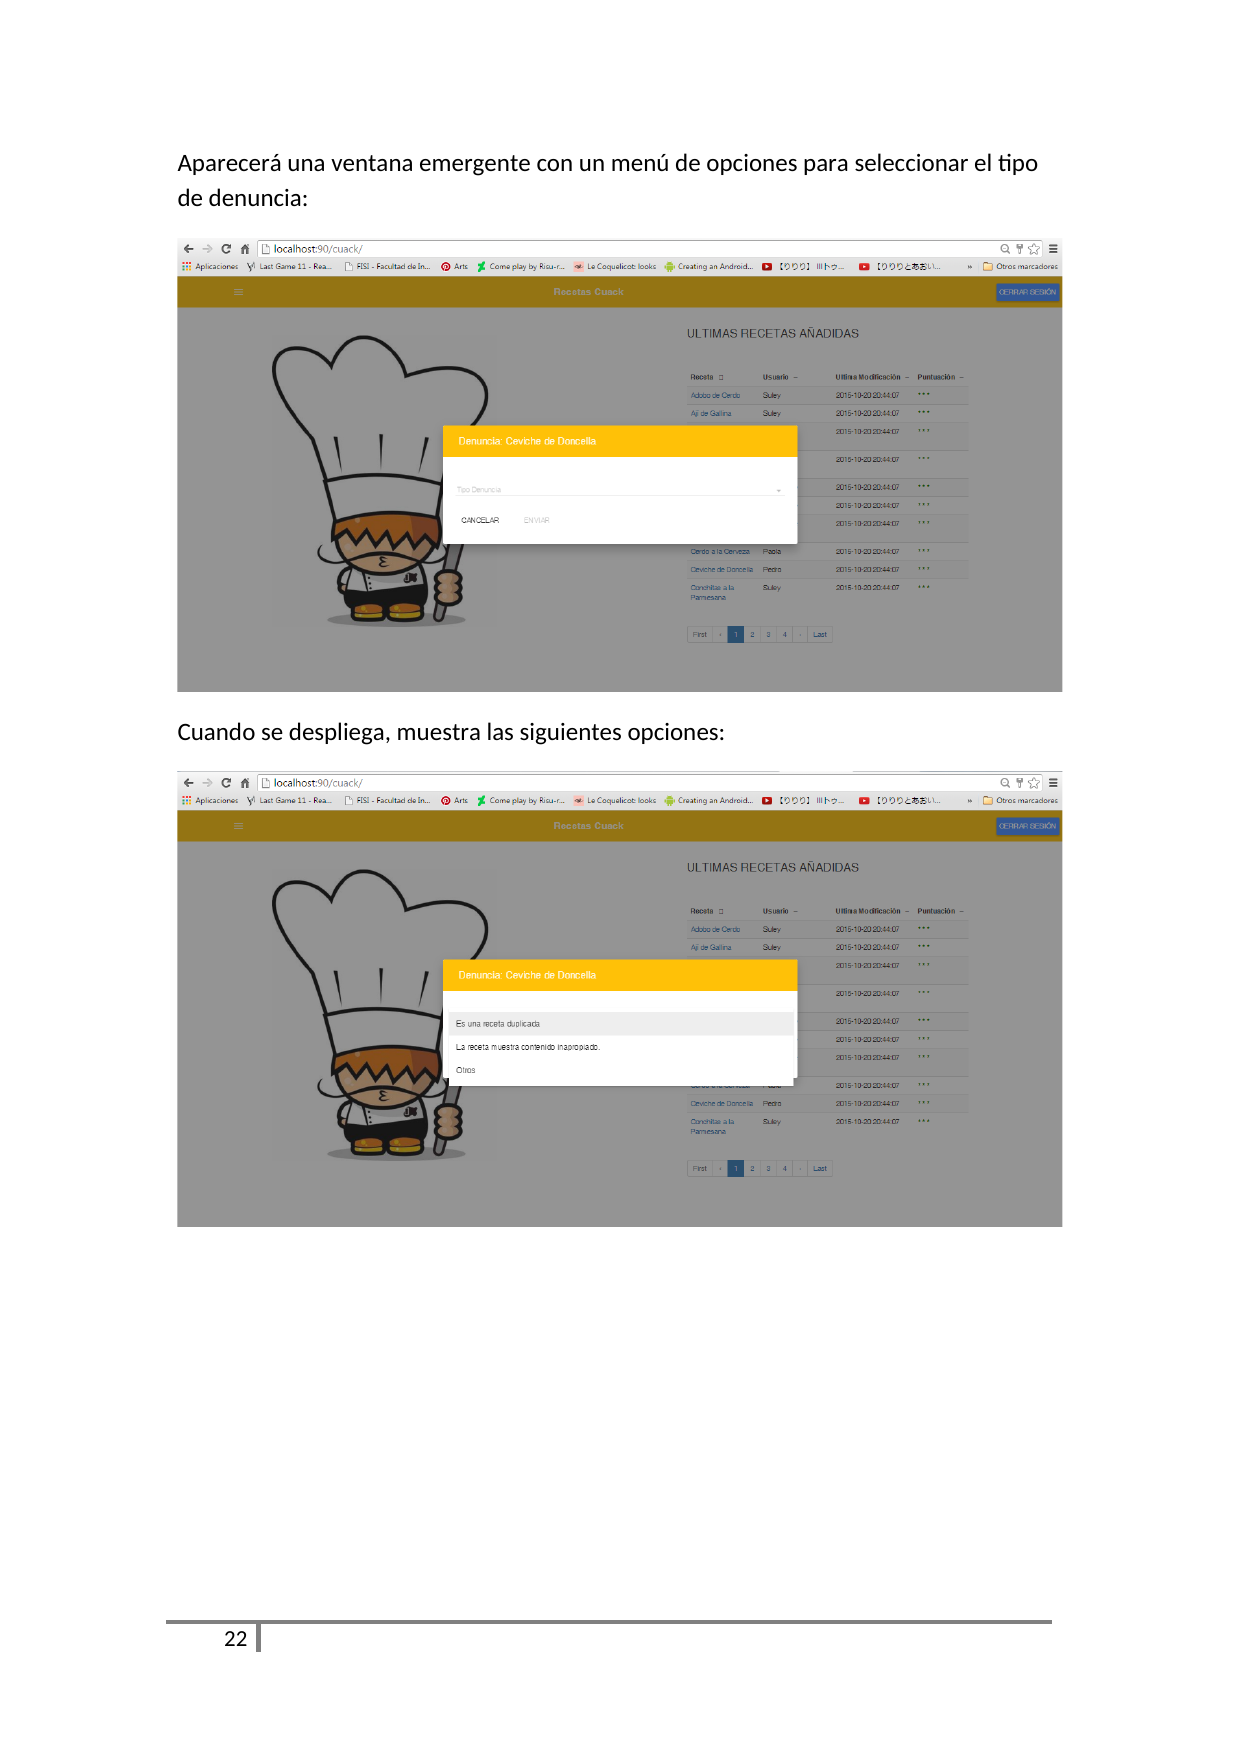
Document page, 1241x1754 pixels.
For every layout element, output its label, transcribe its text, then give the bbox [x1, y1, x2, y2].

picture [177, 771, 1063, 1227]
text Aparecerá una ventana emergente con un menú de opciones para seleccionar el tipo de denuncia: [177, 148, 1063, 213]
text Cuando se despliega, muestra las siguientes opciones: [177, 716, 1063, 747]
picture [177, 238, 1063, 692]
